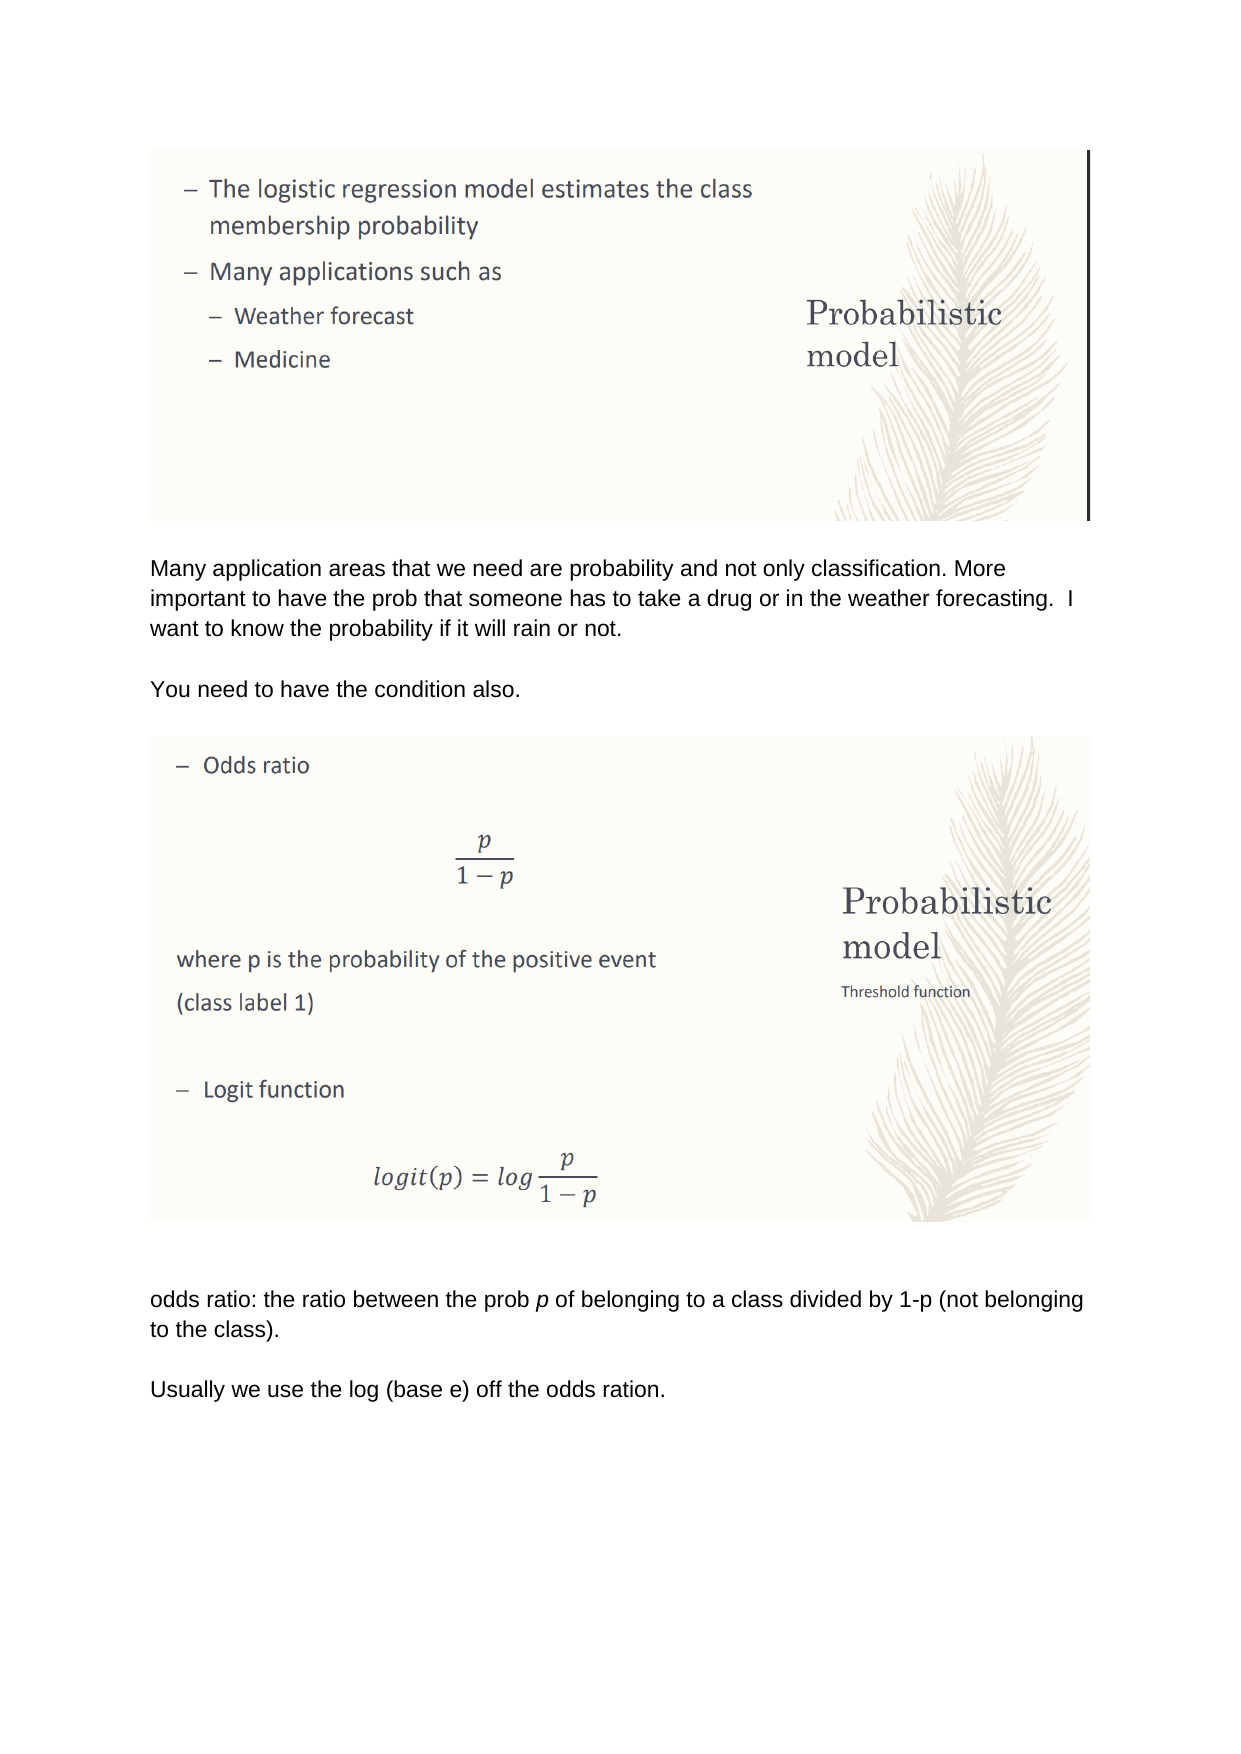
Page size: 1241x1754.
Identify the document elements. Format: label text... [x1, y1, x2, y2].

text odds ratio: the ratio between the prob p of belonging to a class divided by 1-p (not belonging to the class). [150, 1286, 1090, 1342]
picture [150, 150, 1091, 521]
picture [150, 736, 1091, 1222]
text Usually we use the log (base e) off the odds ration. [150, 1376, 1090, 1403]
text Many application areas that we need are probability and not only classification. More important to have the prob that someone has to take a drug or in the weather forecasting. I want to know the probability if it will rain or not. [150, 555, 1090, 642]
text You need to have the condition also. [150, 676, 1090, 702]
